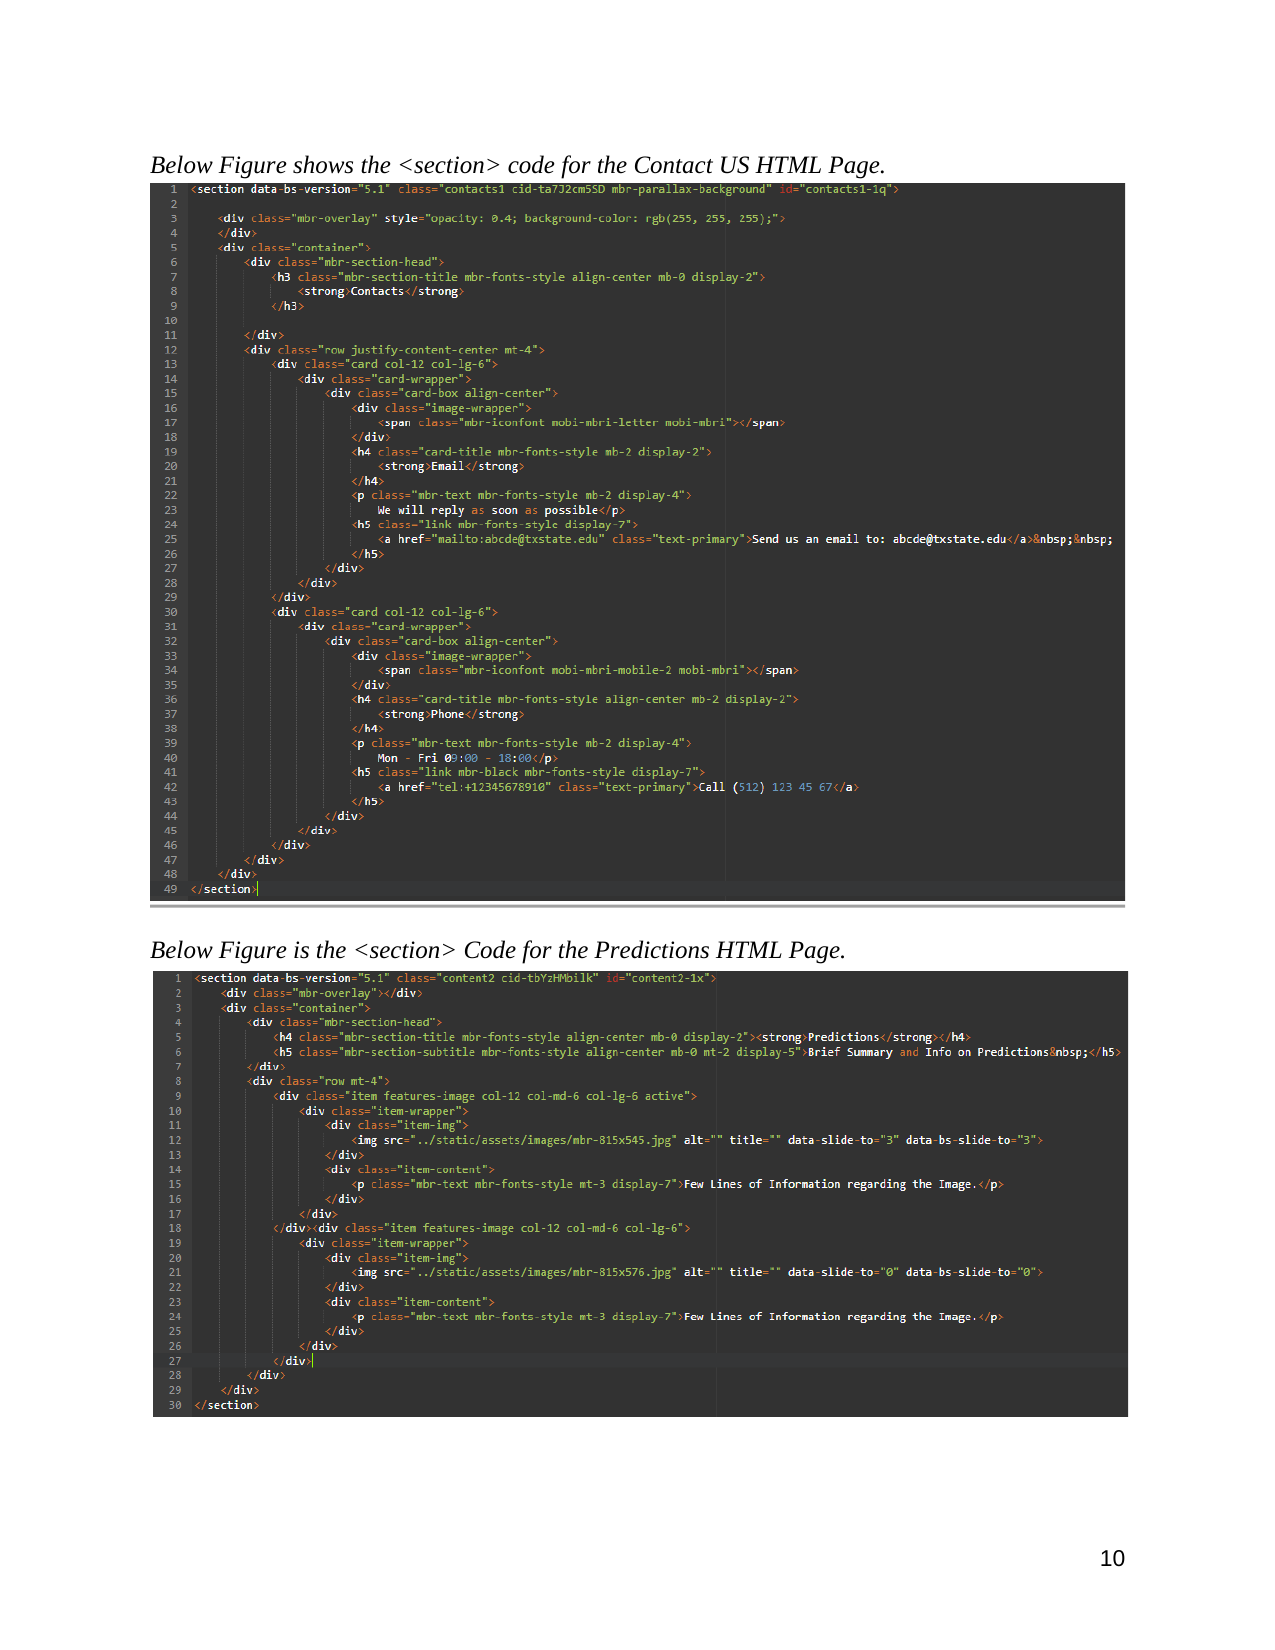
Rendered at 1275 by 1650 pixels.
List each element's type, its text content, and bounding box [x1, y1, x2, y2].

text Below Figure is the <section> Code for the Predictions HTML Page. [150, 935, 1125, 963]
text Below Figure shows the <section> code for the Contact US HTML Page. [150, 150, 1125, 179]
picture [153, 971, 1129, 1417]
picture [150, 183, 1125, 901]
